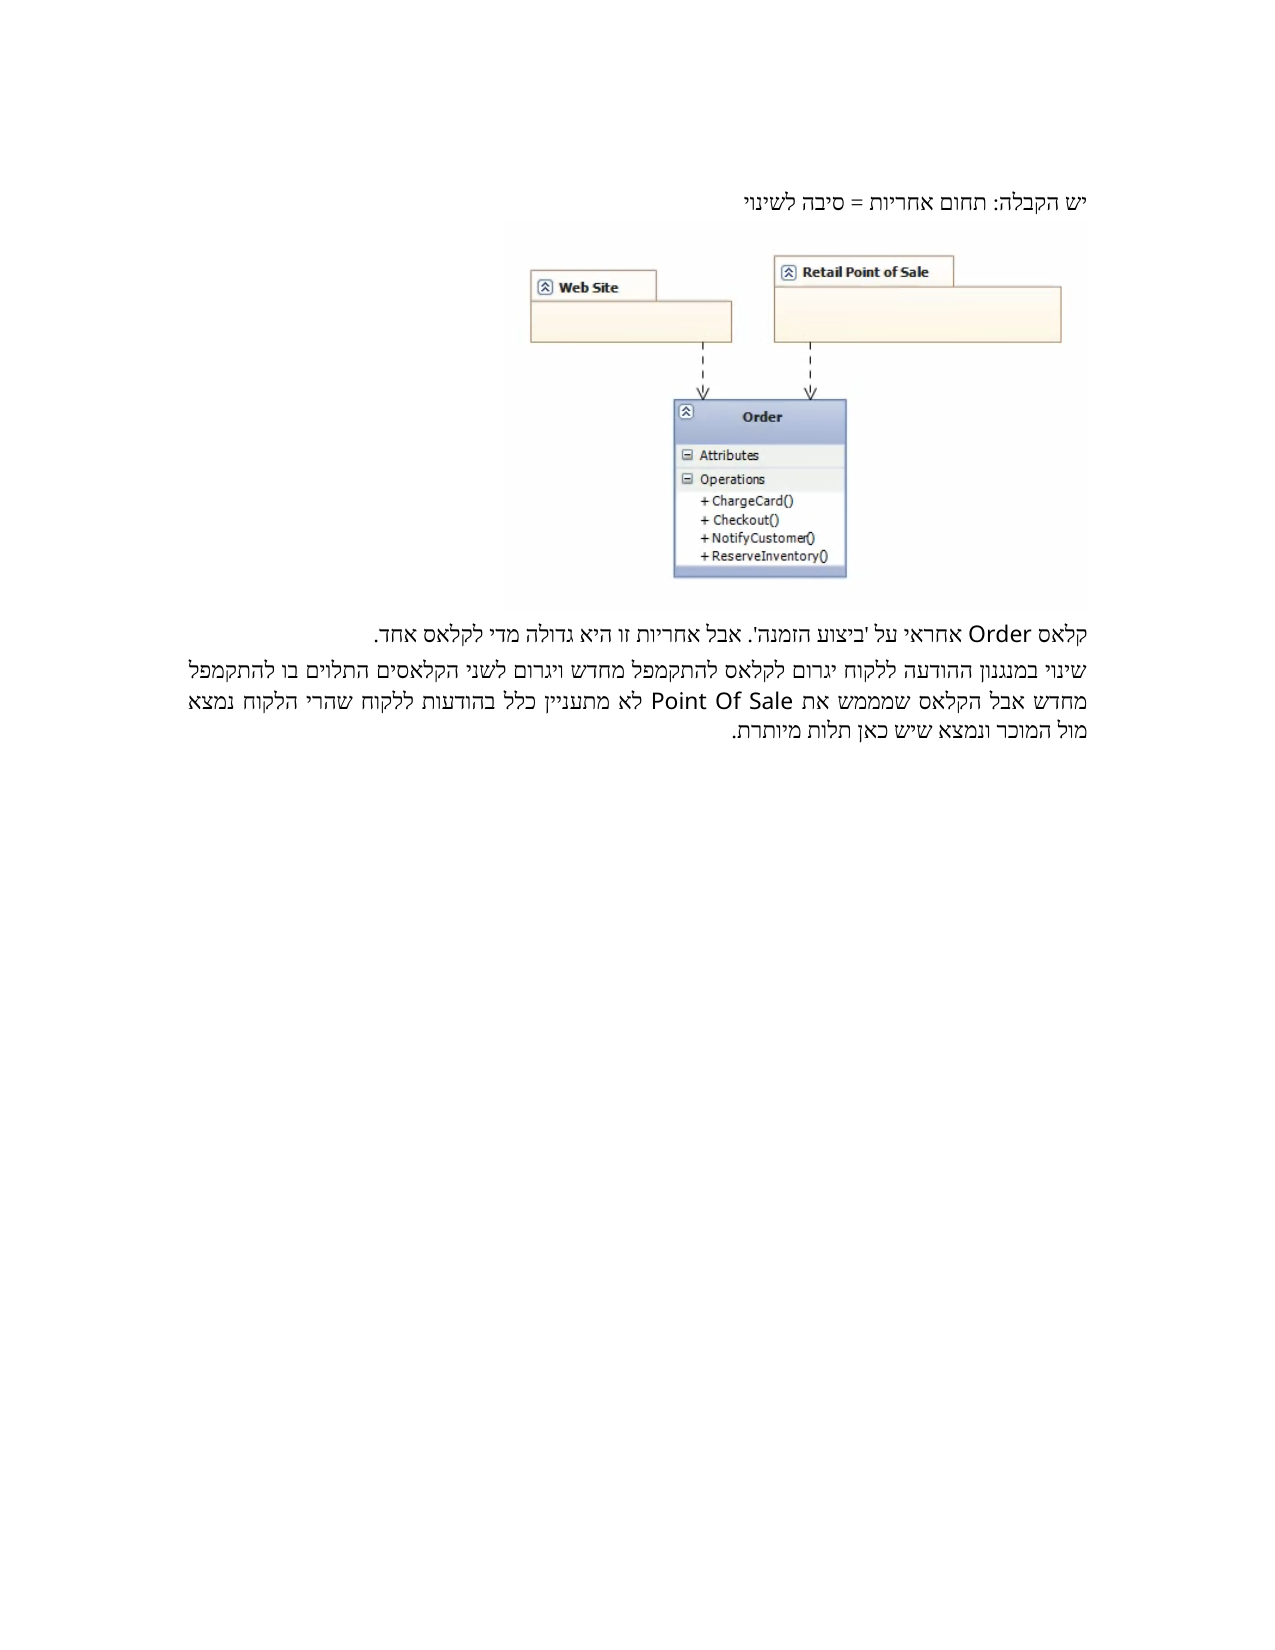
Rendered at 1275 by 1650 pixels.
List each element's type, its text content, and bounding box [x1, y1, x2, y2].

text יש הקבלה: תחום אחריות = סיבה לשינוי [187, 189, 1087, 215]
text קלאס Order אחראי על 'ביצוע הזמנה'. אבל אחריות זו היא גדולה מדי לקלאס אחד. [187, 618, 1087, 649]
picture [503, 222, 1088, 611]
text שינוי במנגנון ההודעה ללקוח יגרום לקלאס להתקמפל מחדש ויגרום לשני הקלאסים התלוים בו להתקמפל מחדש אבל הקלאס שמממש את Point Of Sale לא מתעניין כלל בהודעות ללקוח שהרי הלקוח נמצא מול המוכר ונמצא שיש כאן תלות מיותרת. [187, 657, 1087, 744]
